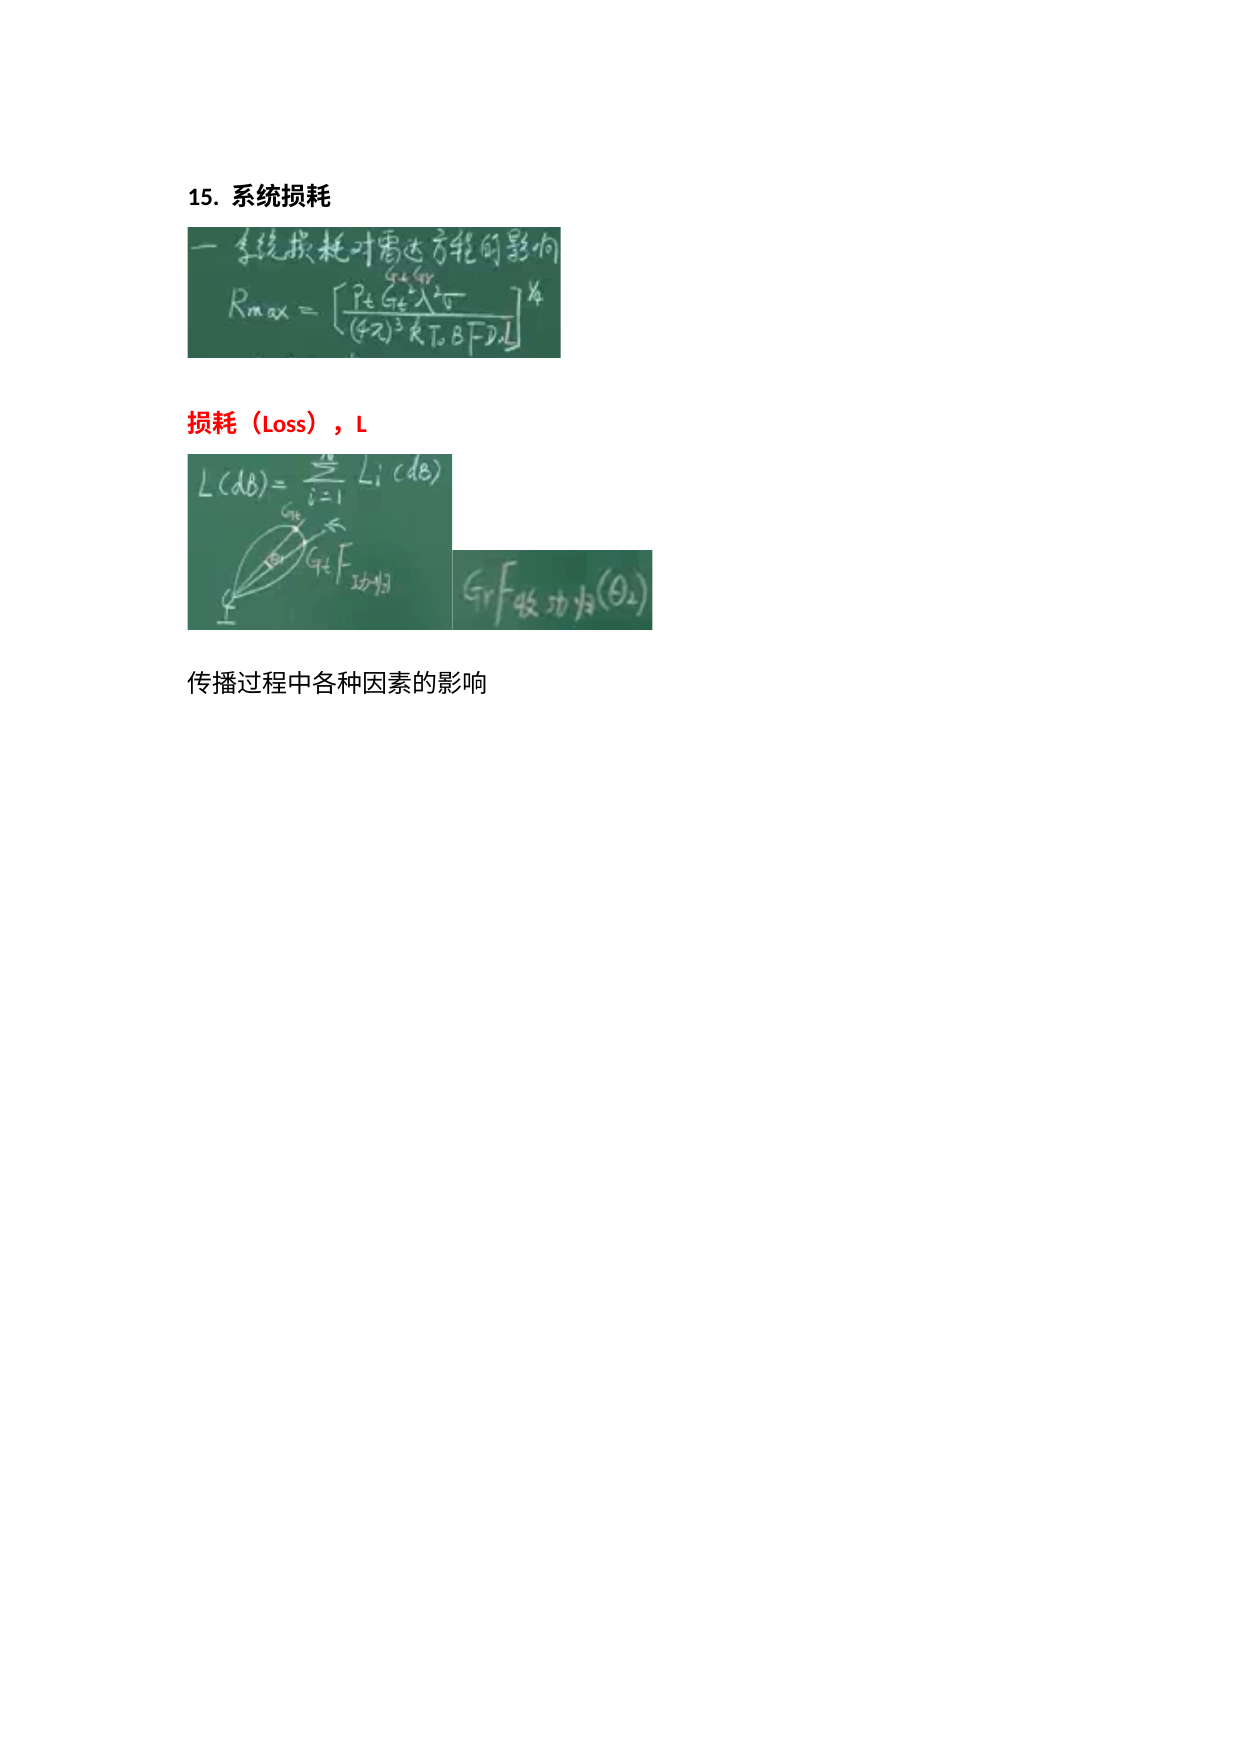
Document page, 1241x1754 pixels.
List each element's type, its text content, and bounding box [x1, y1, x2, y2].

subtitle 系统损耗 [187, 162, 1053, 227]
text 损耗（Loss），L [187, 389, 1053, 454]
text 传播过程中各种因素的影响 [187, 649, 1053, 714]
picture [187, 454, 653, 630]
picture [187, 227, 561, 358]
